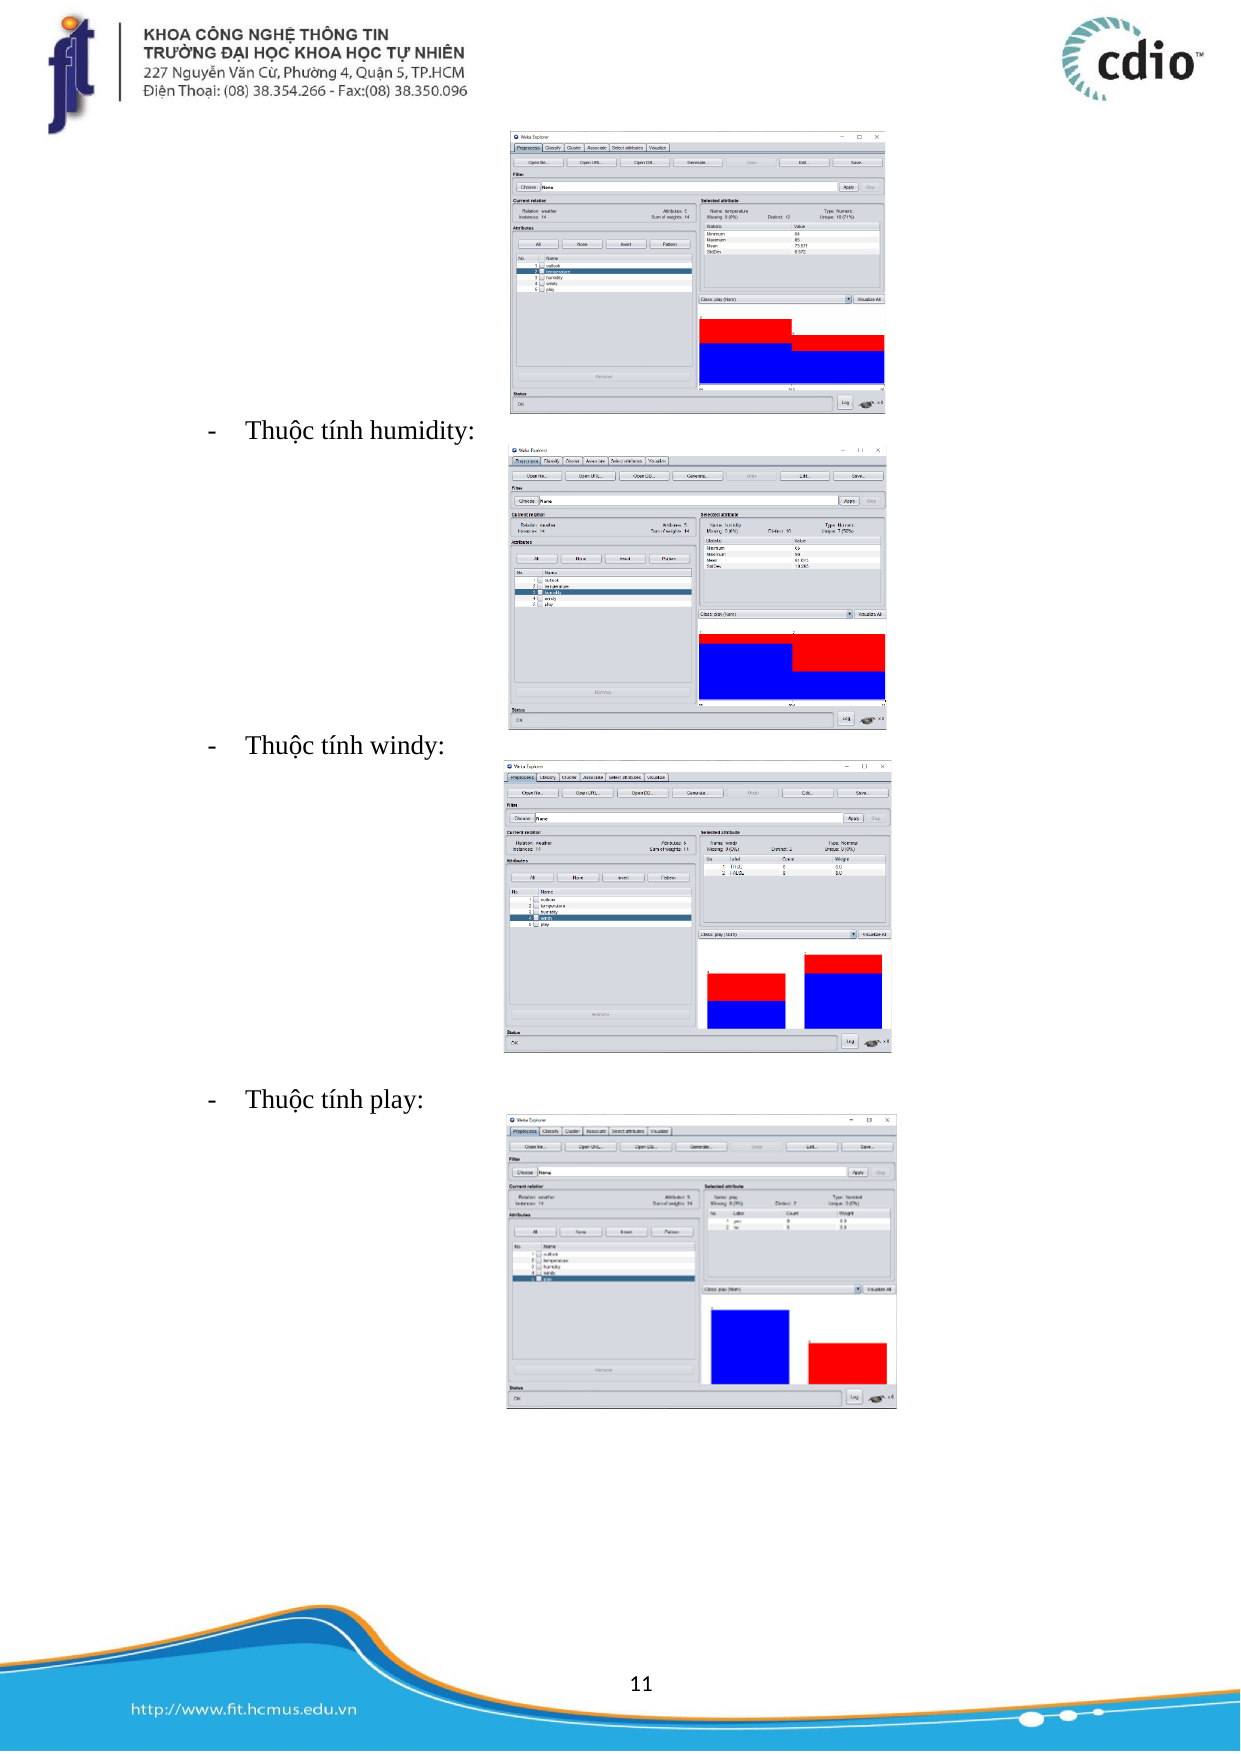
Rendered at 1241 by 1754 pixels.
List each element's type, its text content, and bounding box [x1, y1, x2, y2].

list Thuộc tính play: [207, 1083, 1150, 1115]
picture [506, 1114, 897, 1409]
list Thuộc tính windy: [207, 729, 1150, 761]
picture [508, 445, 887, 730]
picture [24, 6, 1216, 414]
list Thuộc tính humidity: [207, 414, 1150, 445]
picture [0, 1601, 1241, 1751]
picture [503, 760, 892, 1053]
